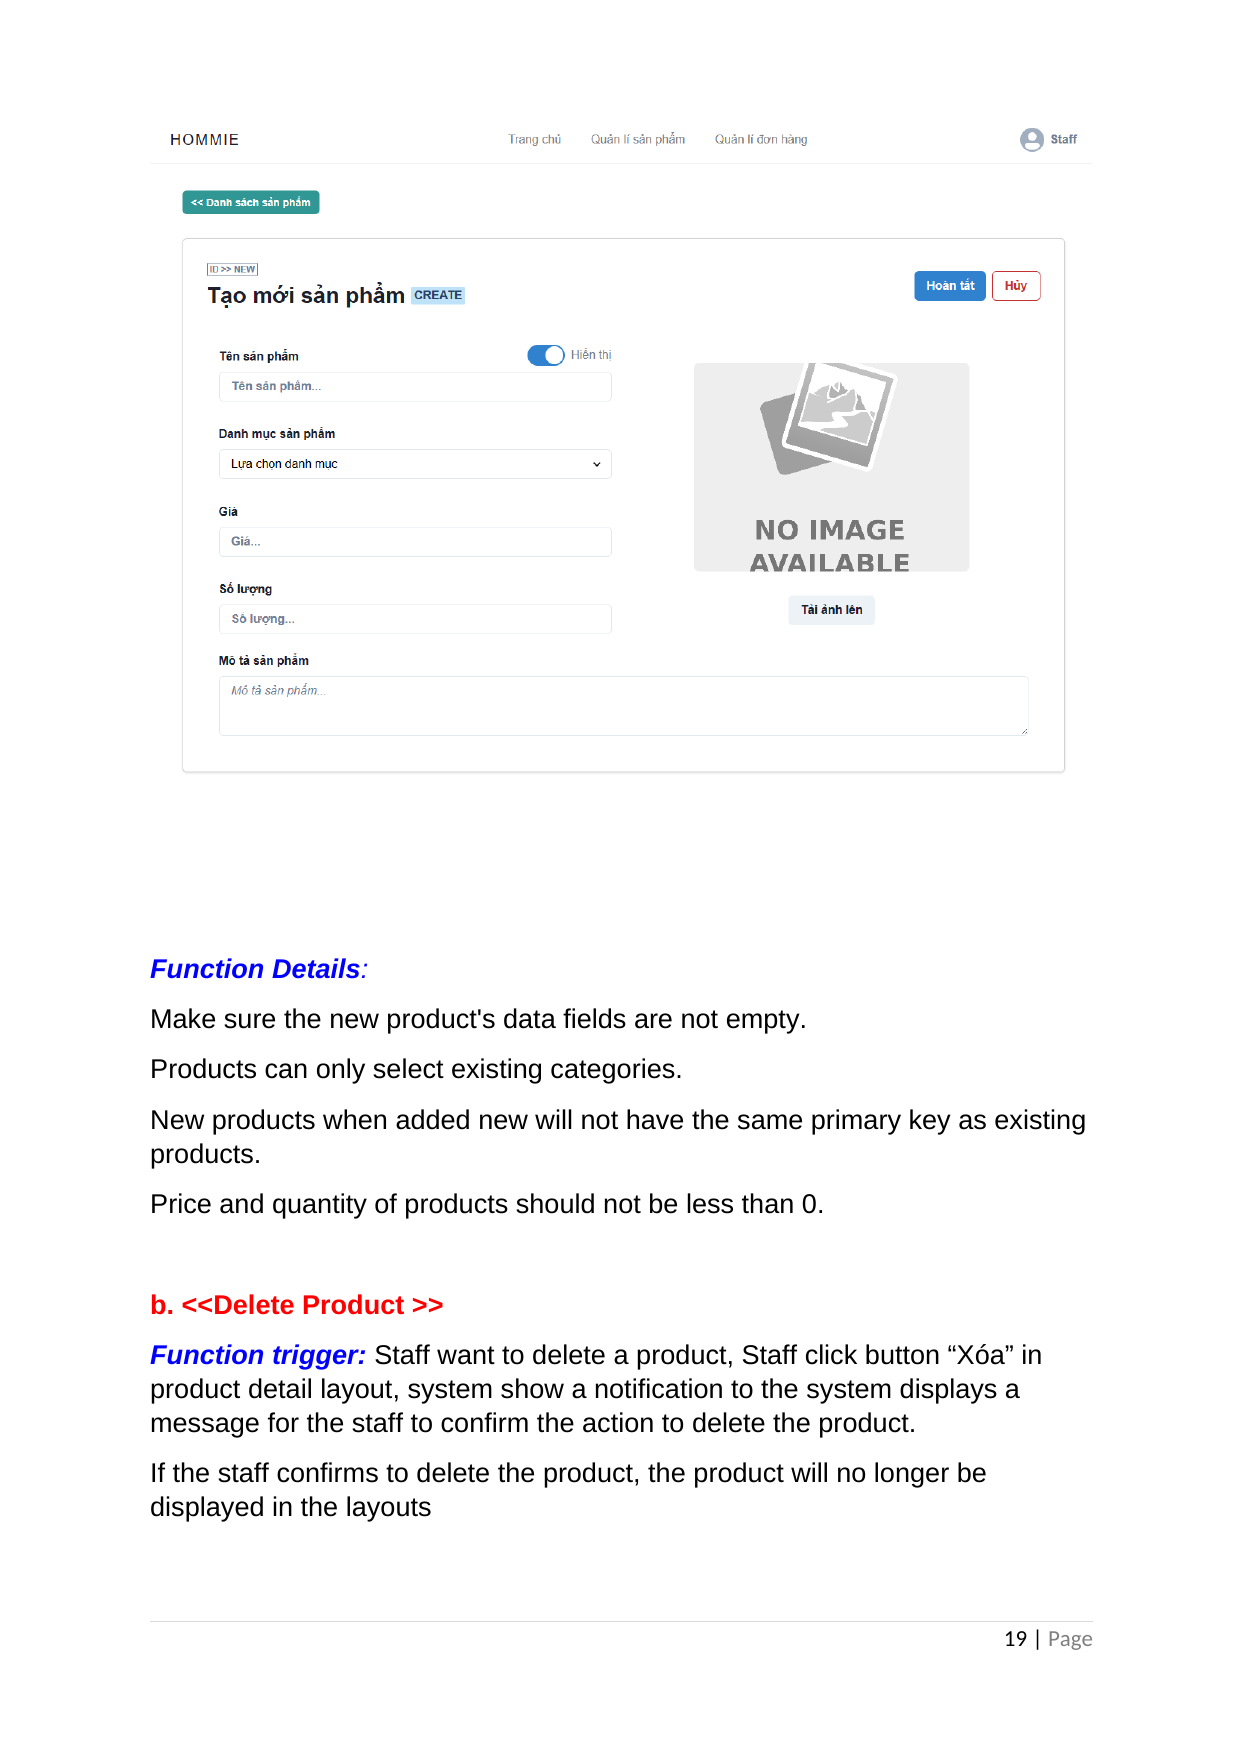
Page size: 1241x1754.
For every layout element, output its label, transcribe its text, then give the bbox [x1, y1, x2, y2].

text Function trigger: Staff want to delete a product, Staff click button “Xóa” in product detail layout, system show a notification to the system displays a message for the staff to confirm the action to delete the product. [150, 1339, 1093, 1438]
text Make sure the new product's data fields are not empty. [150, 1003, 1093, 1034]
text Price and quantity of products should not be less than 0. [150, 1188, 1093, 1219]
picture [150, 117, 1093, 783]
text Products can only select existing categories. [150, 1053, 1093, 1085]
text Function Details: [150, 953, 1093, 984]
text New products when added new will not have the same primary key as existing products. [150, 1104, 1093, 1169]
text b. <<Delete Product >> [150, 1289, 1093, 1320]
text If the staff confirms to delete the product, the product will no longer be displayed in the layouts [150, 1457, 1093, 1522]
